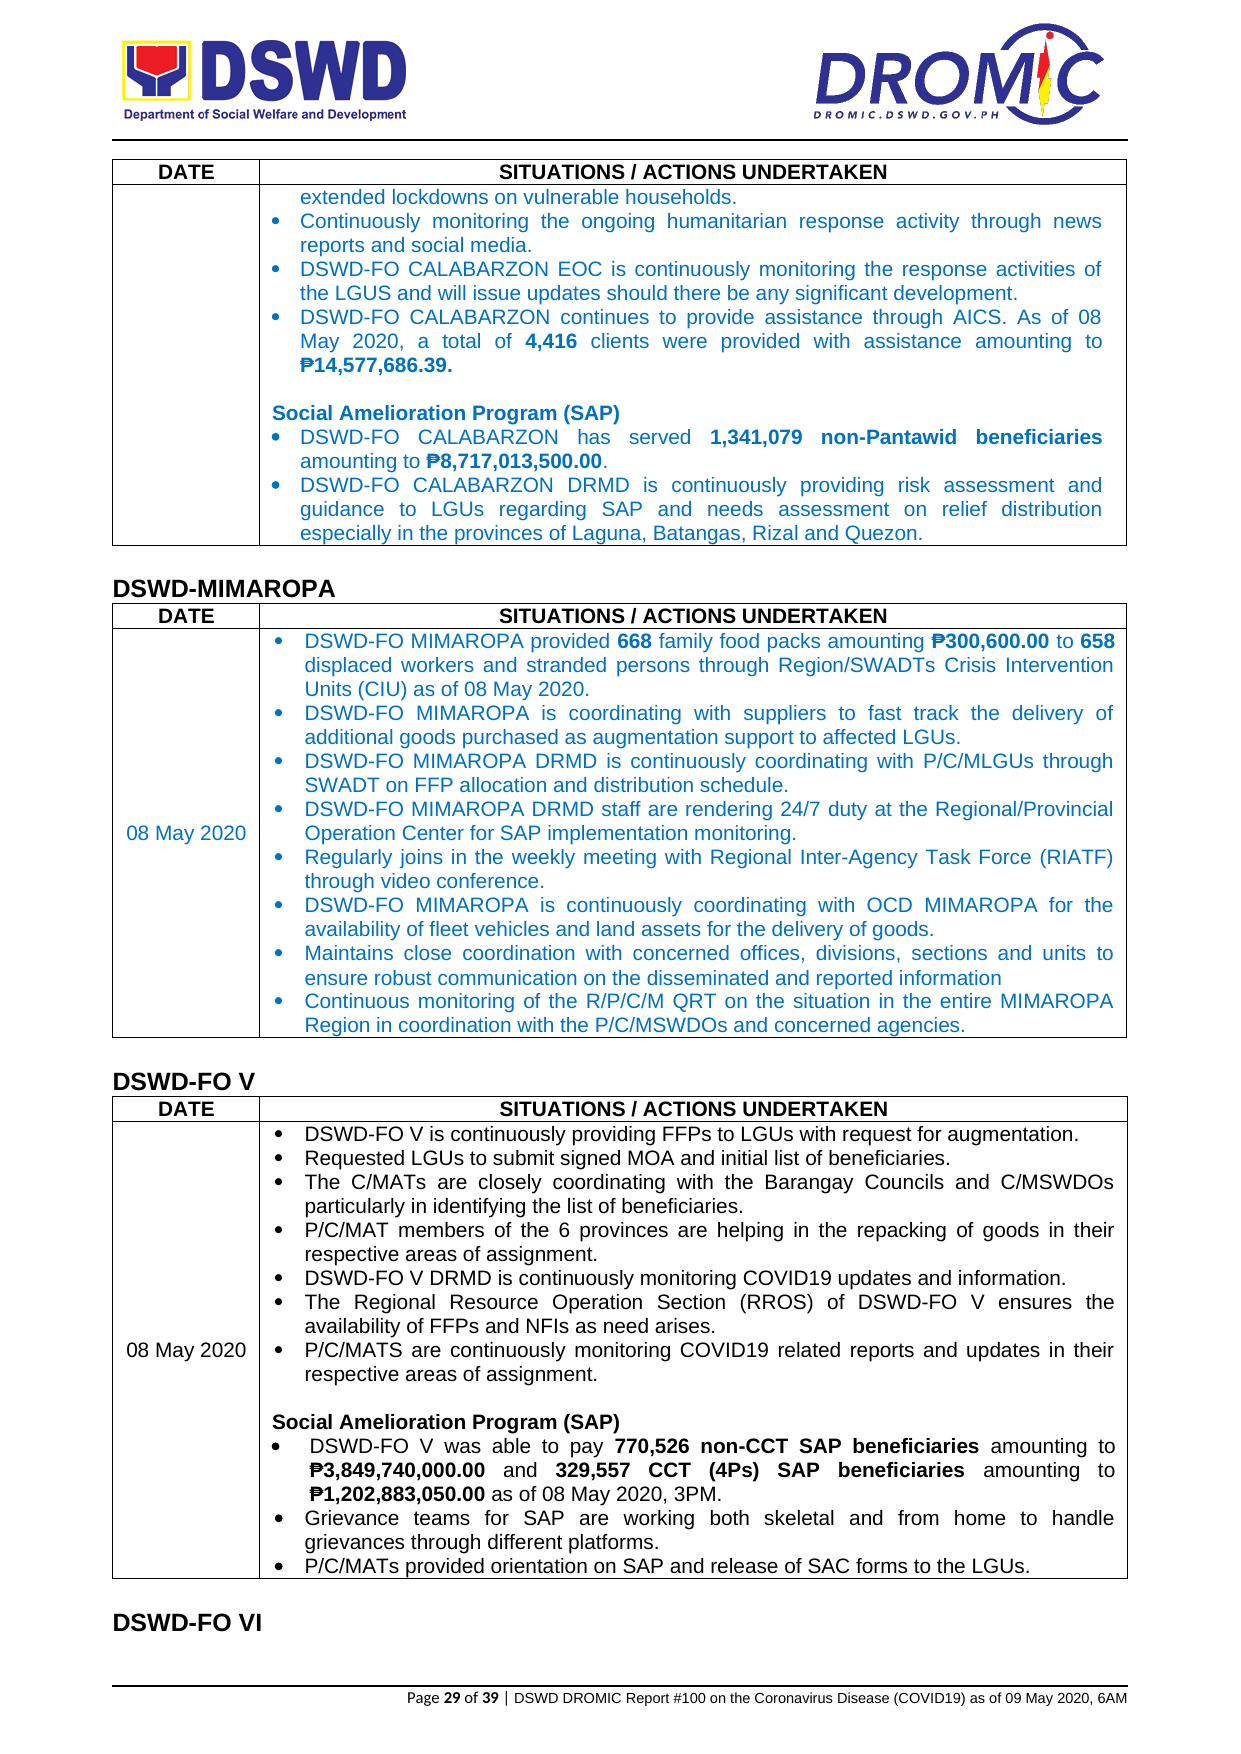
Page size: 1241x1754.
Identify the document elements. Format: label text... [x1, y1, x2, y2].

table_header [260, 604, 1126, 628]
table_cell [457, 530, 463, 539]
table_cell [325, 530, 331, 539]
text DSWD-FO V [112, 1067, 1128, 1096]
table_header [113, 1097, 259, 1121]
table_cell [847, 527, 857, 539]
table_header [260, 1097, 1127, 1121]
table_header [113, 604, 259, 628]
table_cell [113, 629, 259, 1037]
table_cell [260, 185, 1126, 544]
text DSWD-FO VI [112, 1608, 1128, 1637]
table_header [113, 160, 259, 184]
picture [112, 37, 417, 125]
text DSWD-MIMAROPA [112, 574, 1128, 603]
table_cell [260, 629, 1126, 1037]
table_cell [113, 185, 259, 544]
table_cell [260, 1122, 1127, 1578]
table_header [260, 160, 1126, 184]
picture [781, 23, 1133, 125]
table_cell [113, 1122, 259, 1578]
